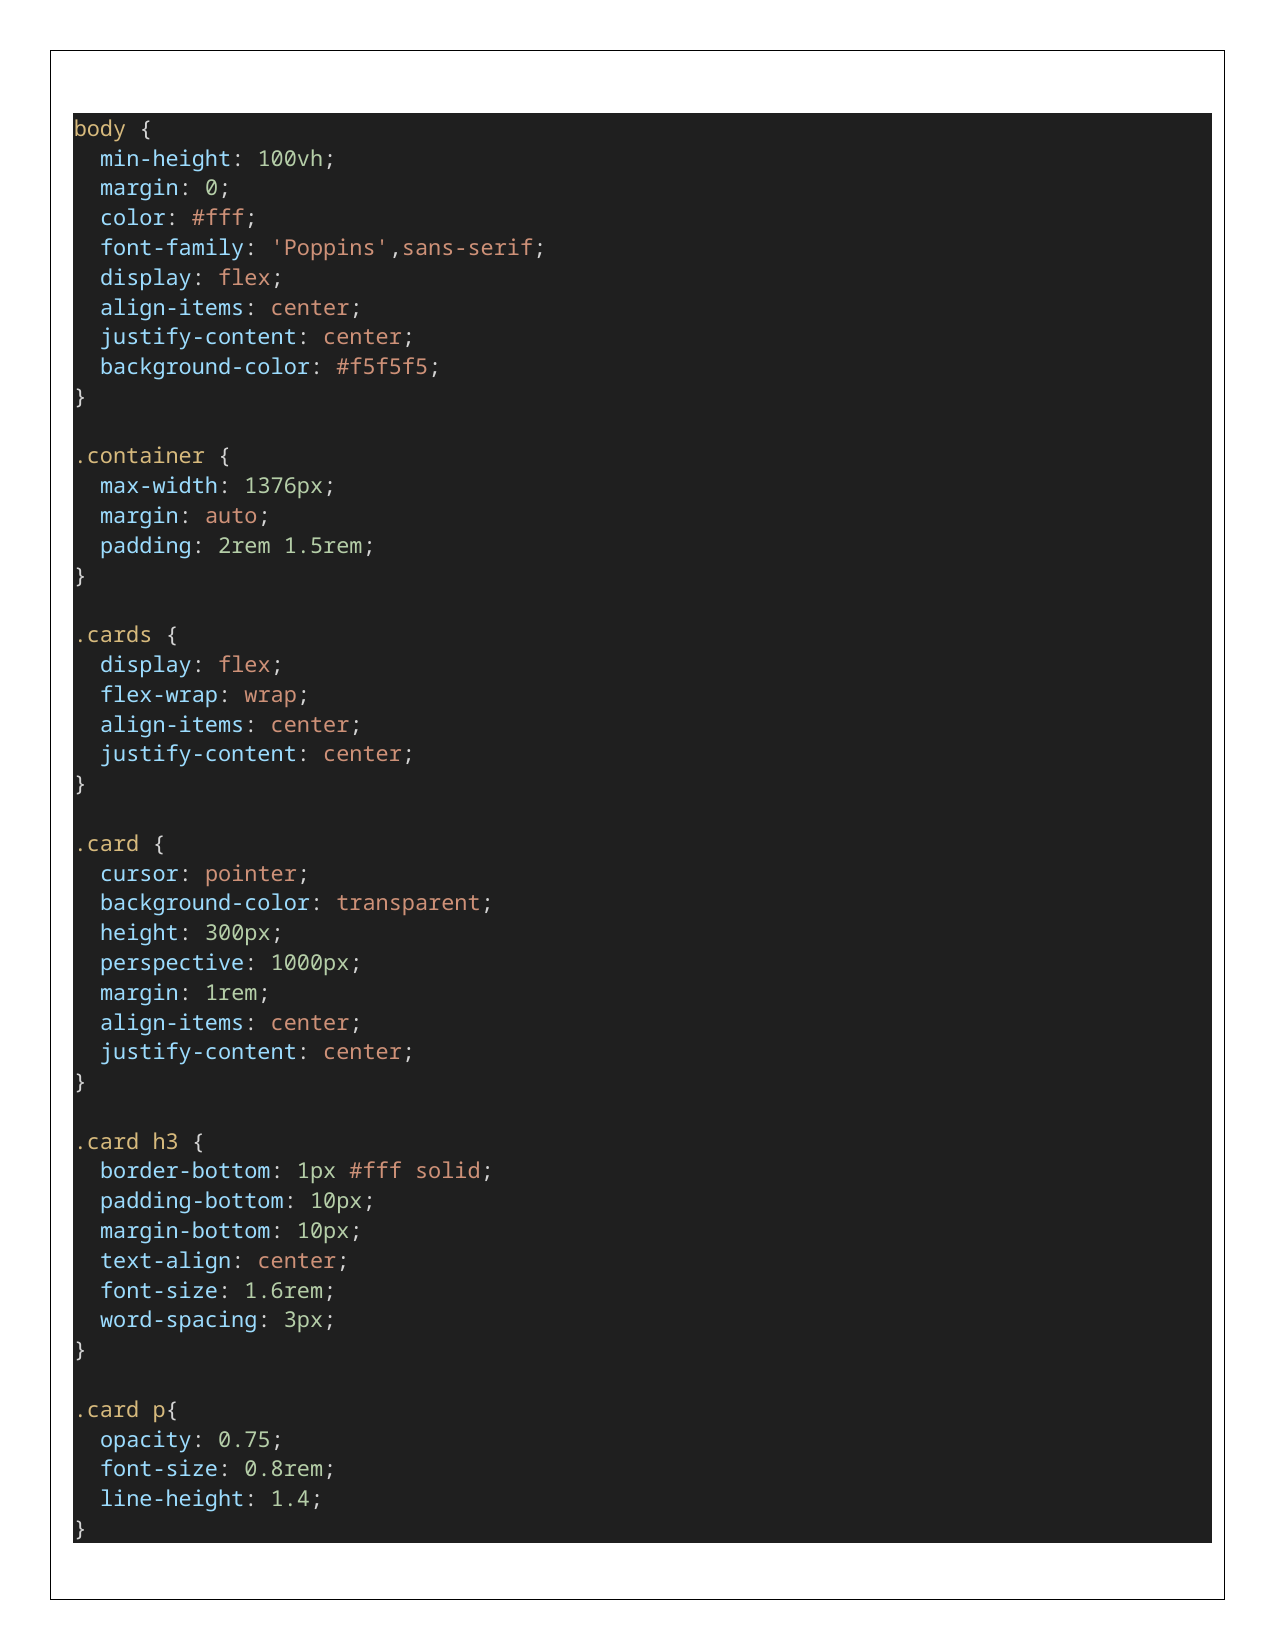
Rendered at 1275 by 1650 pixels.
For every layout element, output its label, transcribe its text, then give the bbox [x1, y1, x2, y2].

text min-height: 100vh; [73, 142, 1212, 172]
text align-items: center; [73, 708, 1212, 738]
text text-align: center; [73, 1245, 1212, 1274]
text margin-bottom: 10px; [73, 1215, 1212, 1245]
text justify-content: center; [73, 1036, 1212, 1066]
text justify-content: center; [73, 321, 1212, 351]
text } [73, 1513, 1212, 1543]
text .container { [73, 440, 1212, 470]
text display: flex; [73, 649, 1212, 679]
text color: #fff; [73, 202, 1212, 232]
text max-width: 1376px; [73, 470, 1212, 500]
text align-items: center; [73, 1006, 1212, 1036]
text cursor: pointer; [73, 857, 1212, 887]
text background-color: transparent; [73, 887, 1212, 917]
text height: 300px; [73, 917, 1212, 947]
text border-bottom: 1px #fff solid; [73, 1155, 1212, 1185]
text opacity: 0.75; [73, 1423, 1212, 1453]
text body { [73, 113, 1212, 142]
text font-size: 0.8rem; [73, 1453, 1212, 1483]
text } [73, 559, 1212, 589]
text align-items: center; [73, 291, 1212, 321]
text font-family: 'Poppins',sans-serif; [73, 232, 1212, 262]
text .cards { [73, 619, 1212, 649]
text line-height: 1.4; [73, 1483, 1212, 1513]
text } [73, 1334, 1212, 1364]
text } [73, 381, 1212, 411]
text margin: 1rem; [73, 977, 1212, 1006]
text background-color: #f5f5f5; [73, 351, 1212, 381]
text font-size: 1.6rem; [73, 1274, 1212, 1304]
text padding-bottom: 10px; [73, 1185, 1212, 1215]
text .card h3 { [73, 1126, 1212, 1155]
text margin: auto; [73, 500, 1212, 530]
text .card p{ [73, 1394, 1212, 1423]
text .card { [73, 828, 1212, 857]
text margin: 0; [73, 172, 1212, 202]
text } [73, 768, 1212, 798]
text word-spacing: 3px; [73, 1304, 1212, 1334]
text } [73, 1066, 1212, 1096]
text perspective: 1000px; [73, 947, 1212, 977]
text justify-content: center; [73, 738, 1212, 768]
text display: flex; [73, 262, 1212, 291]
text padding: 2rem 1.5rem; [73, 530, 1212, 559]
text flex-wrap: wrap; [73, 679, 1212, 708]
